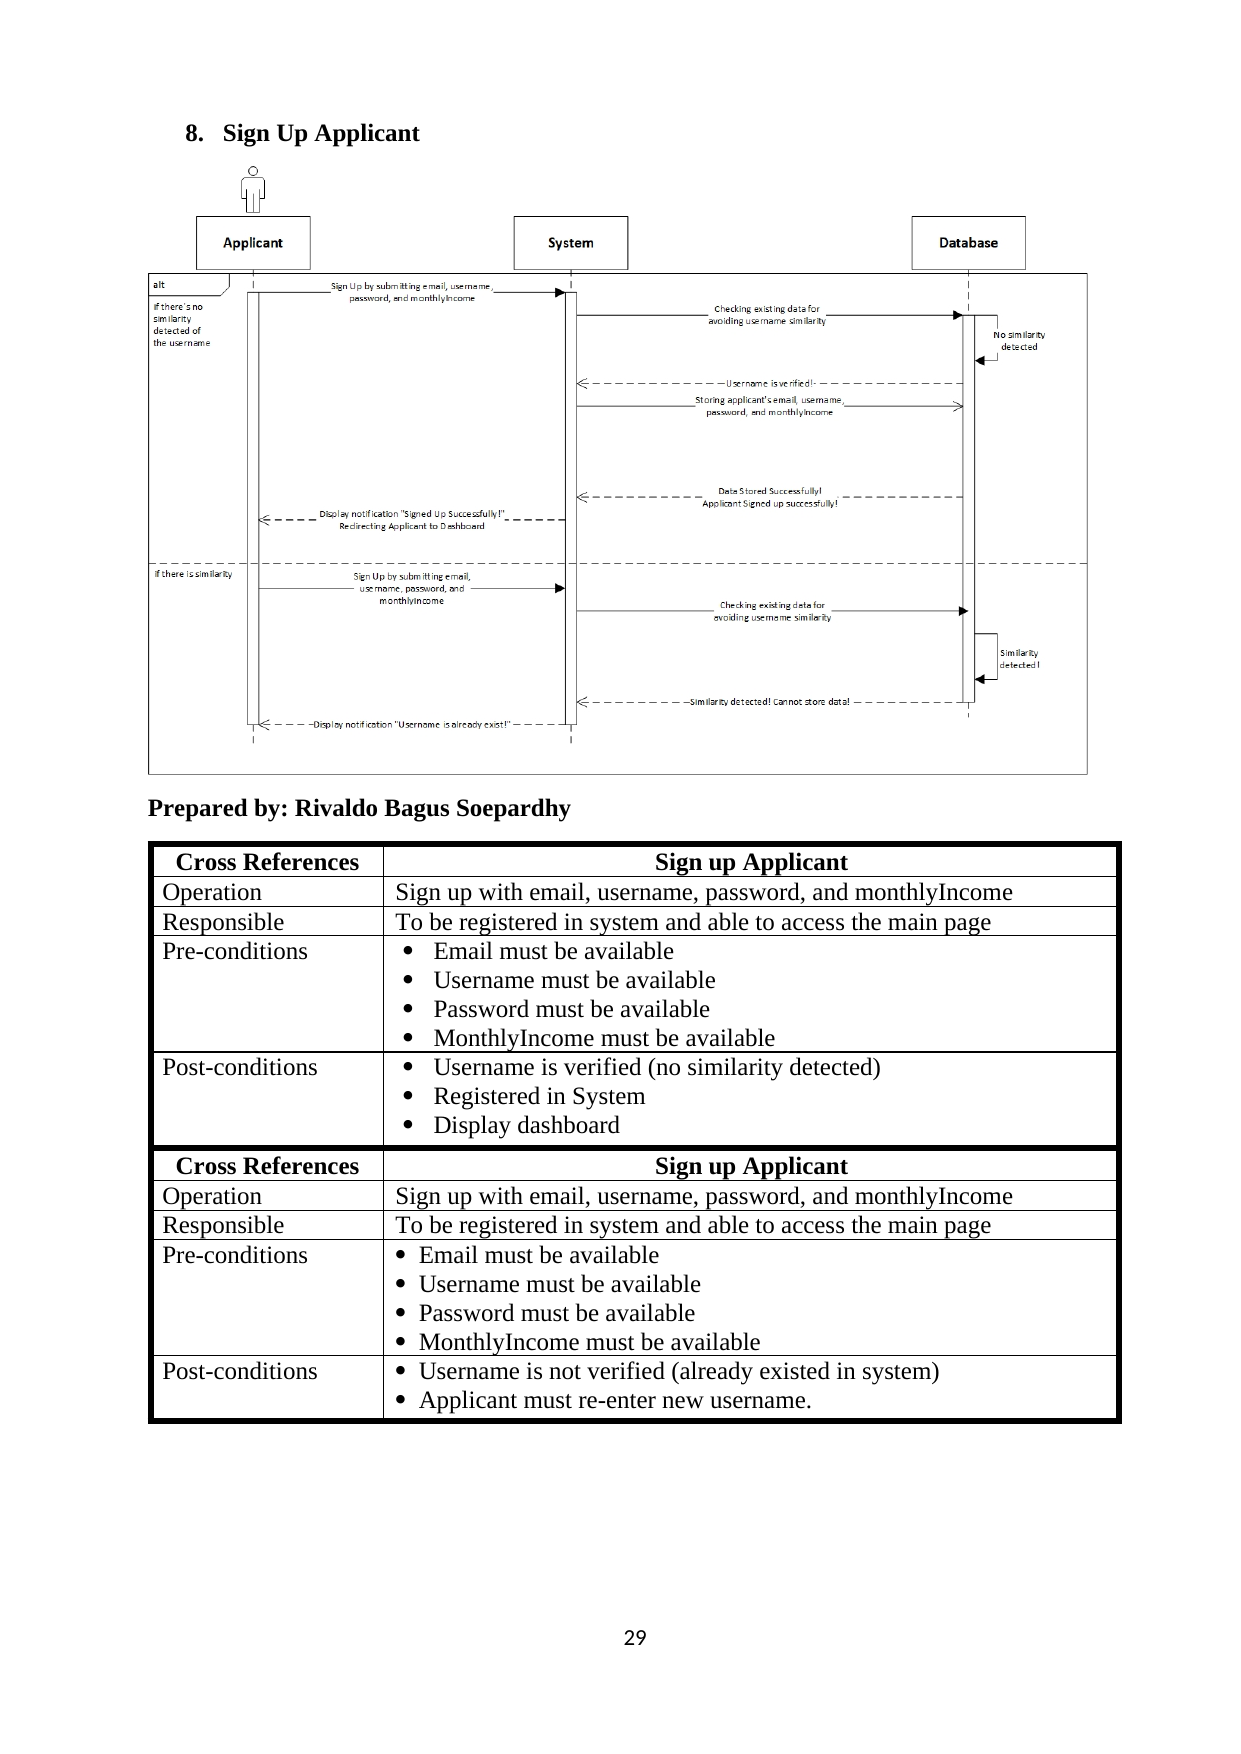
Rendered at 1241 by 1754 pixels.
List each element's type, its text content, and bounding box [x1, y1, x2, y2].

list Sign Up Applicant [185, 118, 1122, 147]
table_cell Sign up with email, username, password, and monthlyIncome [384, 1181, 1116, 1209]
table_cell To be registered in system and able to access the main page [384, 907, 1116, 935]
table_cell Post-conditions [154, 1053, 383, 1145]
table_cell Email must be available Username must be available Password must be available MonthlyIncome must be available [384, 1240, 1116, 1355]
table_cell Email must be available Username must be available Password must be available MonthlyIncome must be available [384, 936, 1116, 1051]
table_cell Responsible [154, 1211, 383, 1239]
table_cell Sign up Applicant [384, 1151, 1116, 1180]
table_cell To be registered in system and able to access the main page [384, 1211, 1116, 1239]
table_cell Pre-conditions [154, 936, 383, 1051]
table_cell Post-conditions [154, 1356, 383, 1418]
table_cell Cross References [154, 1151, 383, 1180]
table_cell Responsible [154, 907, 383, 935]
table_cell Username is not verified (already existed in system) Applicant must re-enter new username. [384, 1356, 1116, 1418]
picture [147, 165, 1088, 775]
table_cell Sign up with email, username, password, and monthlyIncome [384, 877, 1116, 906]
text Prepared by: Rivaldo Bagus Soepardhy [148, 793, 1122, 822]
table_cell Operation [154, 877, 383, 906]
table_header Cross References [154, 847, 383, 876]
table_header Sign up Applicant [384, 847, 1116, 876]
table_cell Username is verified (no similarity detected) Registered in System Display dashboard [384, 1053, 1116, 1145]
table_cell Operation [154, 1181, 383, 1209]
table_cell Pre-conditions [154, 1240, 383, 1355]
